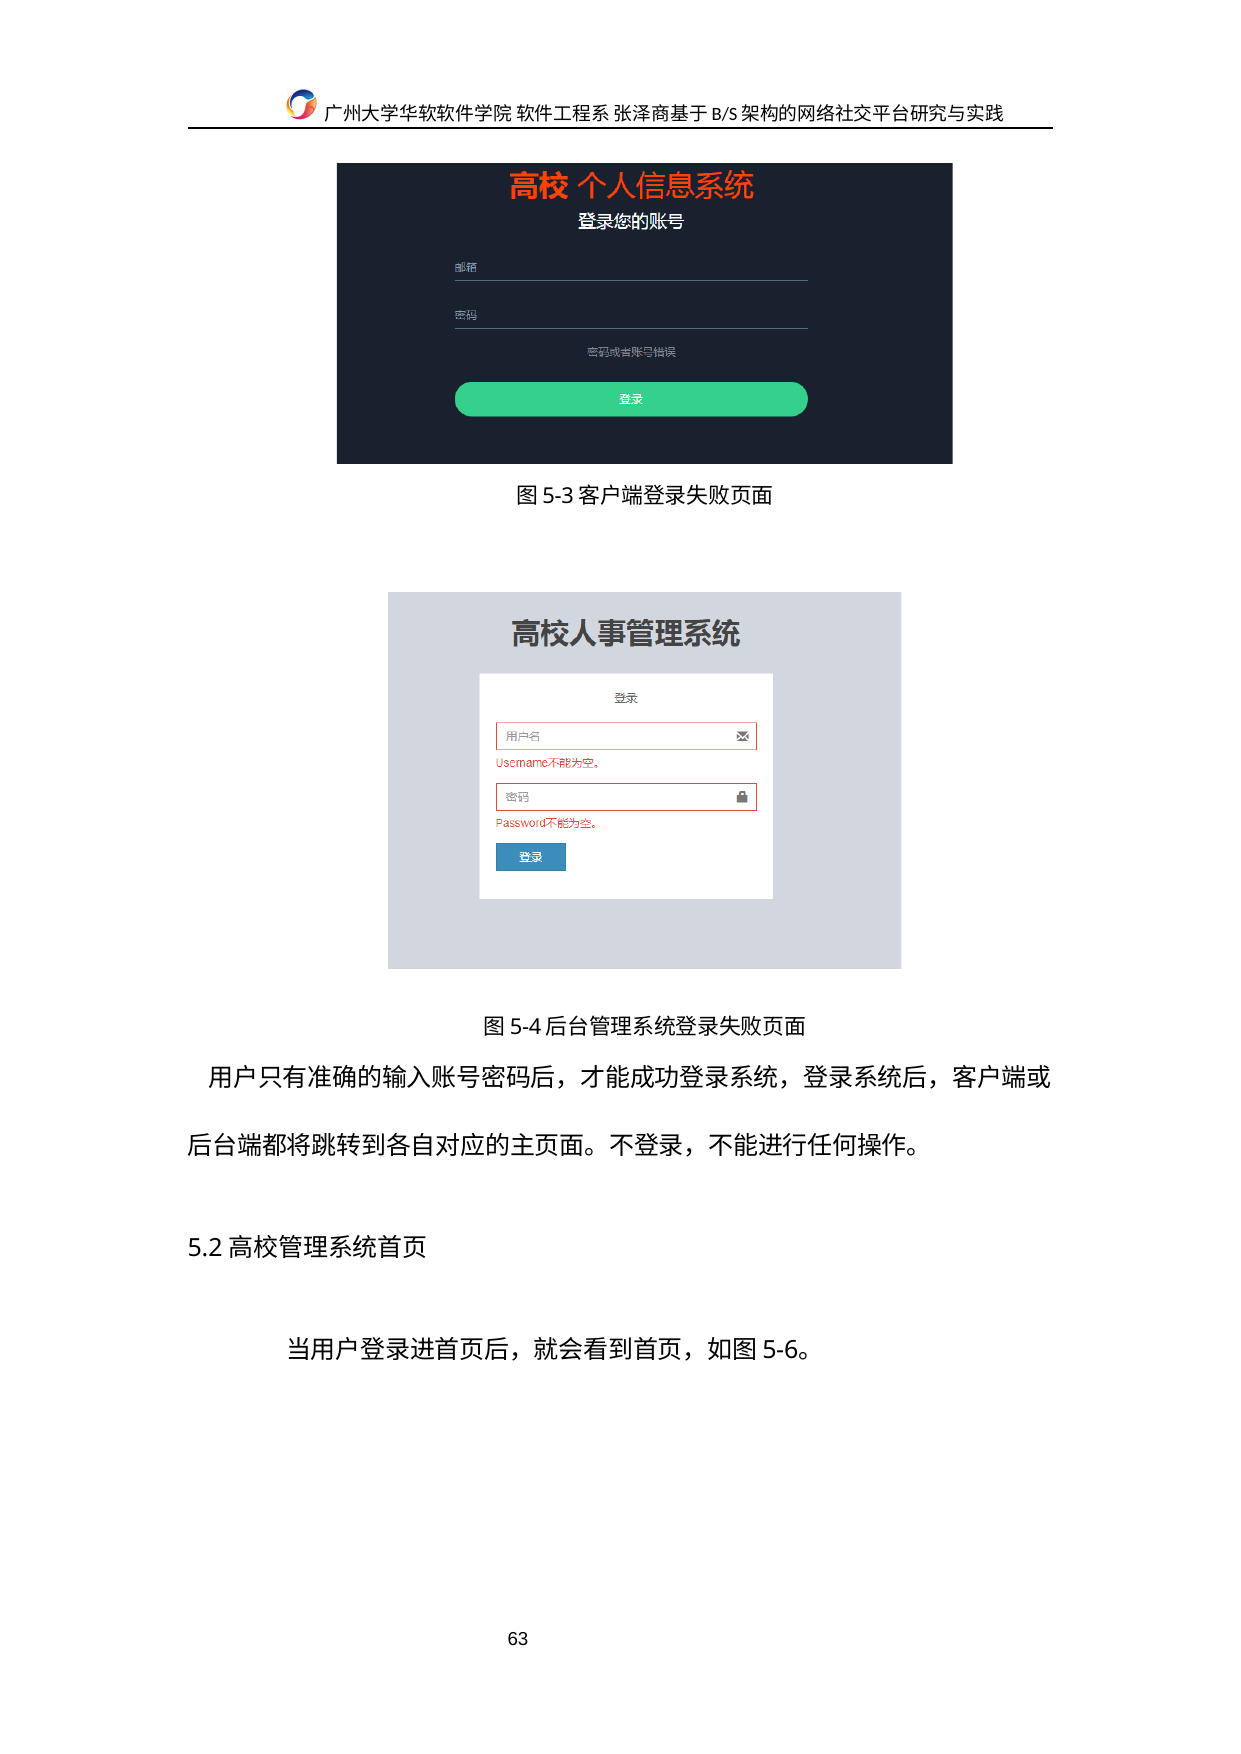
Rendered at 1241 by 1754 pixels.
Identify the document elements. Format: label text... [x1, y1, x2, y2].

picture [388, 592, 902, 969]
text 当用户登录进首页后，就会看到首页，如图5-6。 [237, 1313, 1053, 1381]
picture [286, 88, 320, 120]
text 图5-3客户端登录失败页面 [237, 477, 1053, 511]
text 5.2 高校管理系统首页 [187, 1211, 1053, 1279]
text 用户只有准确的输入账号密码后，才能成功登录系统，登录系统后，客户端或后台端都将跳转到各自对应的主页面。不登录，不能进行任何操作。 [187, 1042, 1053, 1177]
text 图5-4后台管理系统登录失败页面 [237, 1008, 1053, 1042]
picture [336, 163, 953, 464]
